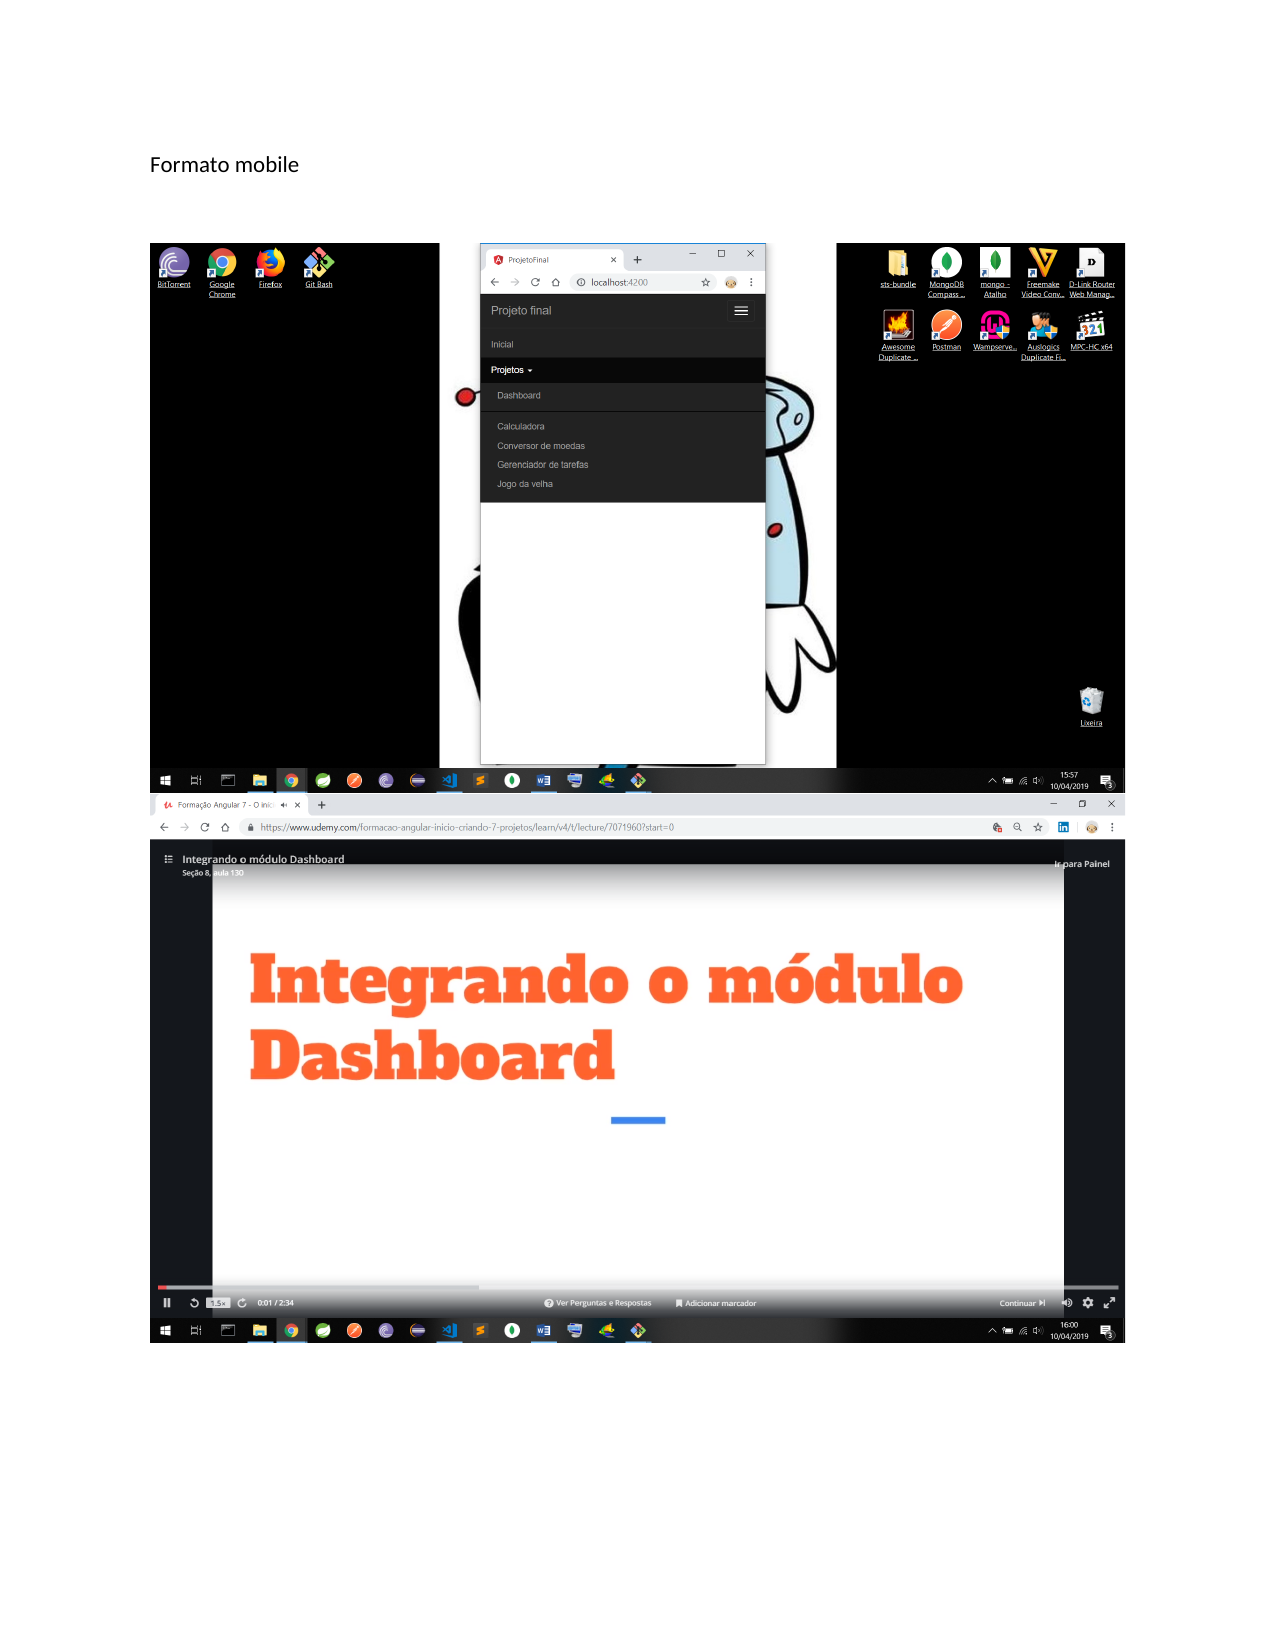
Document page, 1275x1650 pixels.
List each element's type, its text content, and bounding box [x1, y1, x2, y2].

picture [150, 794, 1125, 1343]
text Formato mobile [150, 150, 1125, 178]
picture [150, 243, 1125, 793]
